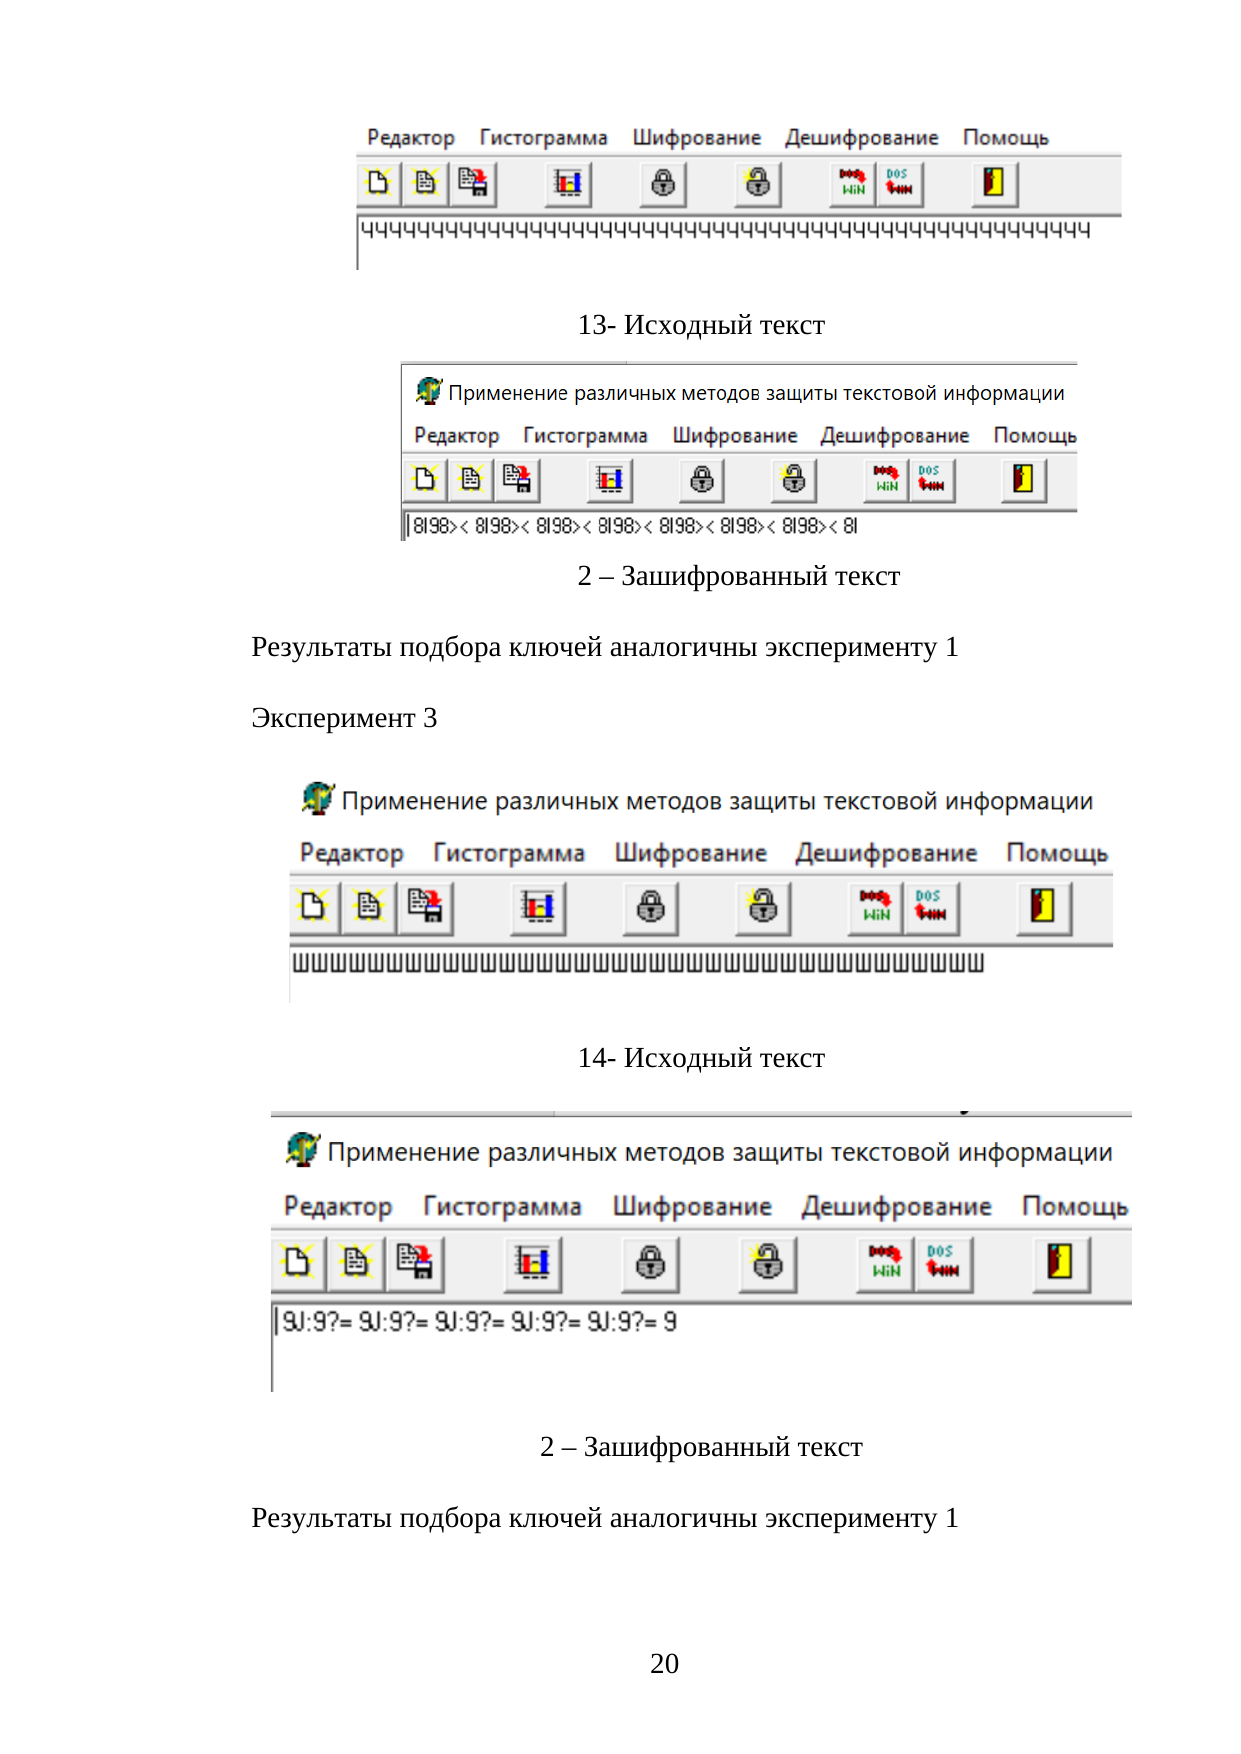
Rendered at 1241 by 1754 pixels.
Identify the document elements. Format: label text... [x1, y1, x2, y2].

list 2 – Зашифрованный текст [326, 558, 1152, 591]
text Результаты подбора ключей аналогичны эксперименту 1 [177, 1500, 1152, 1533]
text Эксперимент 3 [177, 700, 1152, 733]
picture [289, 771, 1114, 1003]
text Результаты подбора ключей аналогичны эксперименту 1 [177, 629, 1152, 662]
text 2 – Зашифрованный текст [177, 1429, 1152, 1462]
picture [270, 1111, 1132, 1392]
picture [356, 118, 1122, 270]
picture [400, 361, 1078, 541]
